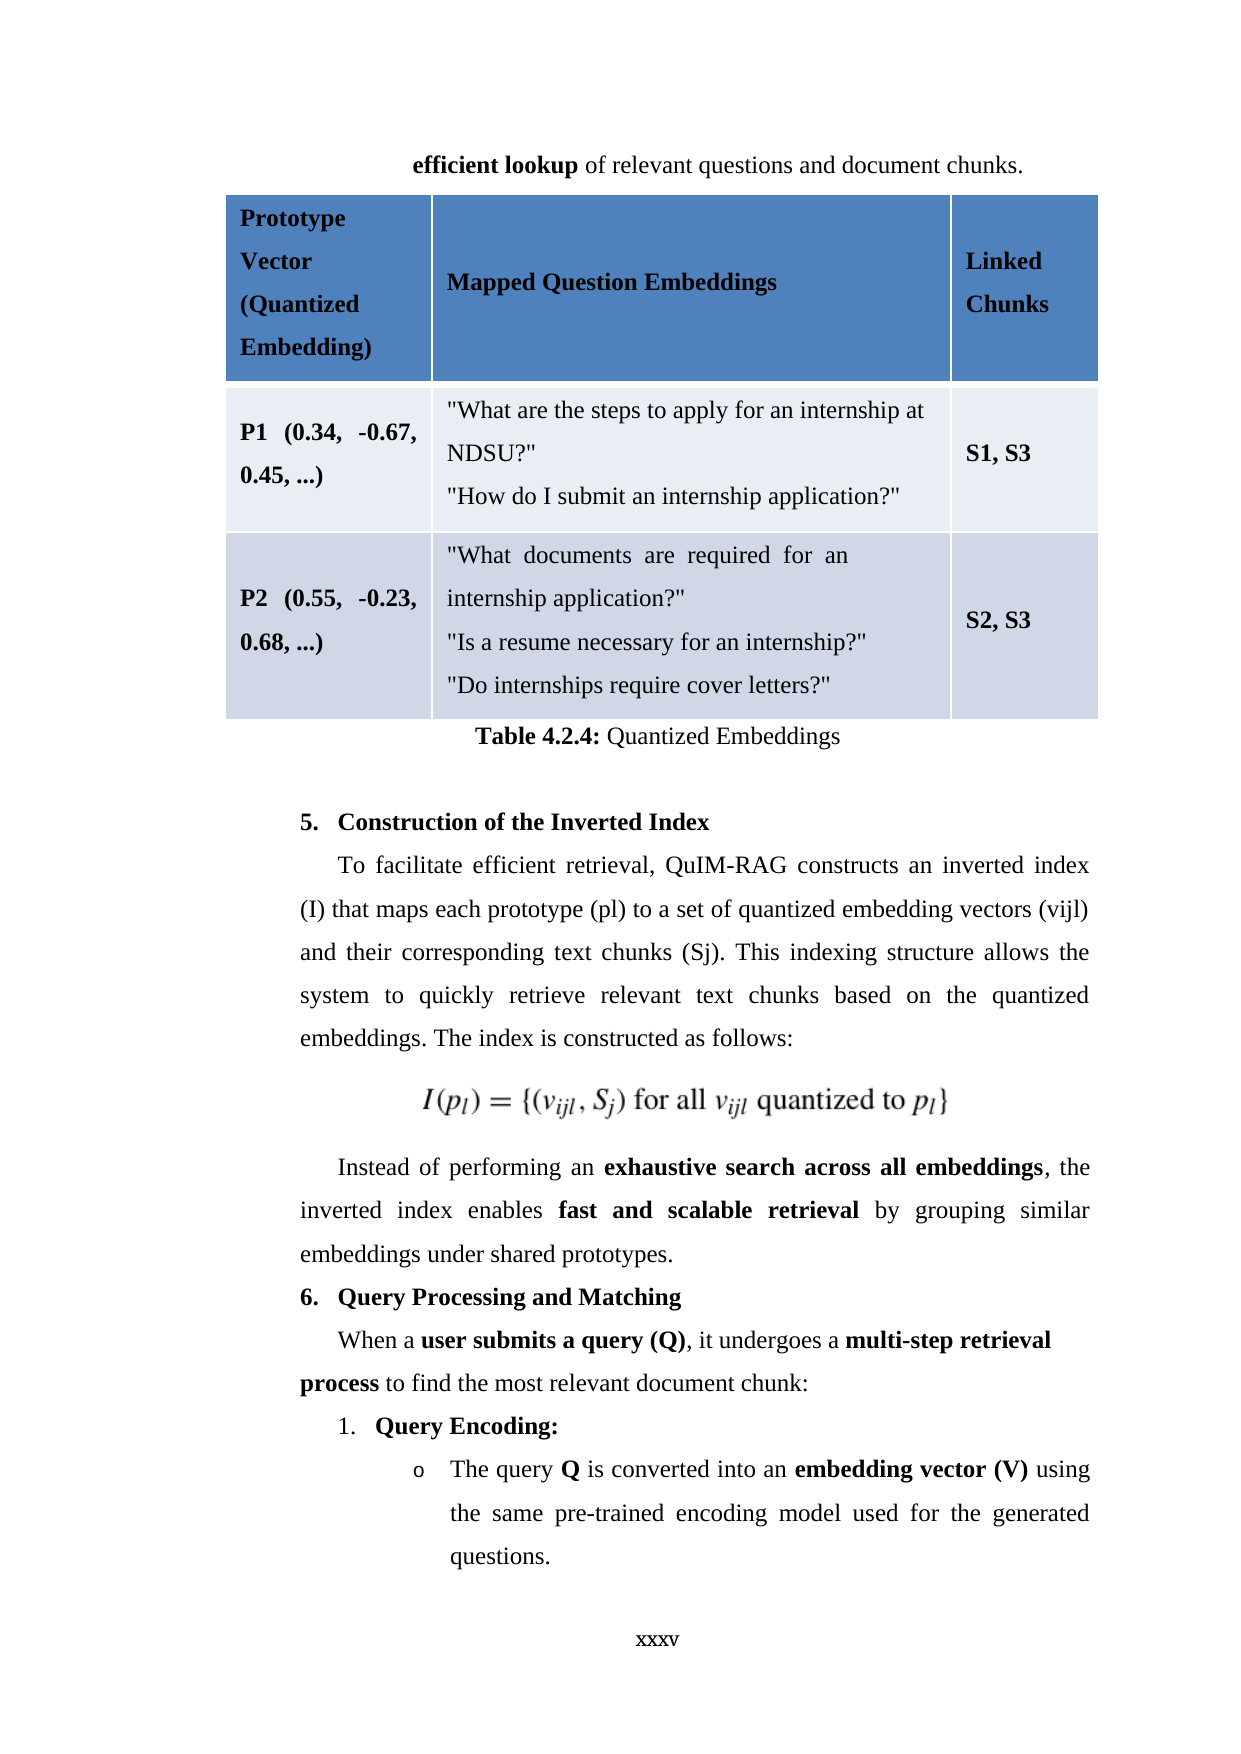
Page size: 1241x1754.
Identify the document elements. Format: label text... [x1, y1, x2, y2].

table_cell "What are the steps to apply for an internship at NDSU?" "How do I submit an internship application?" [433, 388, 950, 531]
text Instead of performing an exhaustive search across all embeddings, the inverted index enables fast and scalable retrieval by grouping similar embeddings under shared prototypes. [300, 1152, 1090, 1267]
picture [422, 1066, 952, 1132]
table_header Prototype Vector (Quantized Embedding) [226, 195, 431, 381]
text Table 4.2.4: Quantized Embeddings [225, 721, 1090, 750]
text When a user submits a query (Q), it undergoes a multi-step retrieval process to find the most relevant document chunk: [300, 1325, 1090, 1397]
list Query Encoding: [337, 1411, 1090, 1440]
text To facilitate efficient retrieval, QuIM-RAG constructs an inverted index (I) that maps each prototype (pl) to a set of quantized embedding vectors (vijl) and their corresponding text chunks (Sj). This indexing structure allows the system to quickly retrieve relevant text chunks based on the quantized embeddings. The index is constructed as follows: [300, 851, 1090, 1052]
table_cell "What documents are required for an internship application?" "Is a resume necessary for an internship?" "Do internships require cover letters?" [433, 533, 950, 719]
table_cell P1 (0.34, -0.67, 0.45, ...) [226, 388, 431, 531]
list Construction of the Inverted Index [300, 807, 1090, 836]
table_header Linked Chunks [952, 195, 1098, 381]
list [375, 150, 1090, 179]
list Query Processing and Matching [300, 1282, 1090, 1311]
table_cell S2, S3 [952, 533, 1098, 719]
table_cell S1, S3 [952, 388, 1098, 531]
table_cell P2 (0.55, -0.23, 0.68, ...) [226, 533, 431, 719]
table_header Mapped Question Embeddings [433, 195, 950, 381]
list The query Q is converted into an embedding vector (V) using the same pre-trained encoding model used for the generated questions. [412, 1454, 1090, 1570]
